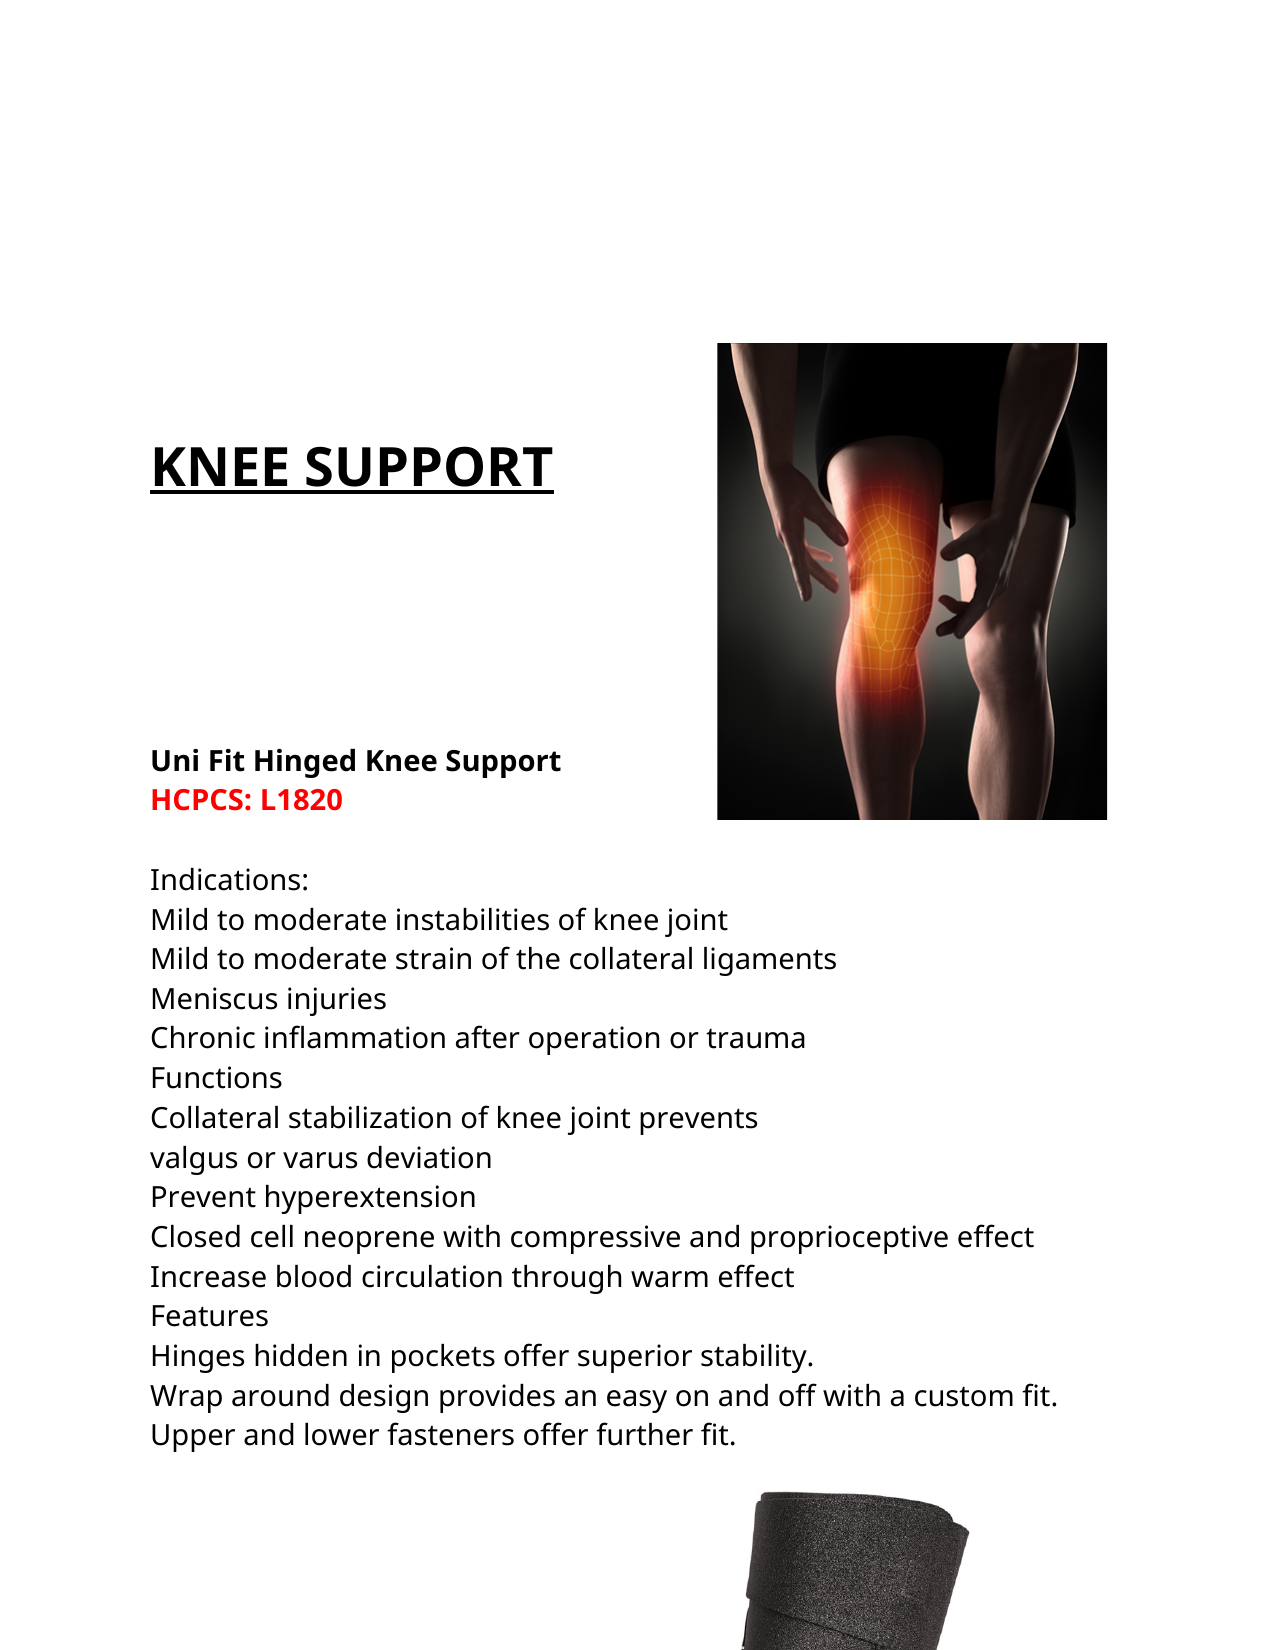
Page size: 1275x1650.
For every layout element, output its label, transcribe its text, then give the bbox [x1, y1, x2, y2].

text Collateral stabilization of knee joint prevents [150, 1097, 1125, 1137]
text Functions [150, 1057, 1125, 1097]
text Hinges hidden in pockets offer superior stability. [150, 1335, 1125, 1375]
text Features [150, 1296, 1125, 1335]
text Closed cell neoprene with compressive and proprioceptive effect [150, 1216, 1125, 1256]
text Wrap around design provides an easy on and off with a custom fit. [150, 1375, 1125, 1415]
text Indications: [150, 859, 1125, 899]
text Prevent hyperextension [150, 1177, 1125, 1216]
picture [717, 343, 1108, 428]
text Mild to moderate instabilities of knee joint [150, 899, 1125, 938]
text Chronic inflammation after operation or trauma [150, 1018, 1125, 1057]
text Meniscus injuries [150, 978, 1125, 1018]
text HCPCS: L1820 [150, 780, 1125, 819]
text KNEE SUPPORT [150, 428, 1125, 502]
picture [584, 1457, 1113, 1650]
text Increase blood circulation through warm effect [150, 1256, 1125, 1296]
text Mild to moderate strain of the collateral ligaments [150, 938, 1125, 978]
text Upper and lower fasteners offer further fit. [150, 1415, 1125, 1454]
text Uni Fit Hinged Knee Support [150, 740, 1125, 780]
picture [717, 502, 1108, 740]
text valgus or varus deviation [150, 1137, 1125, 1177]
